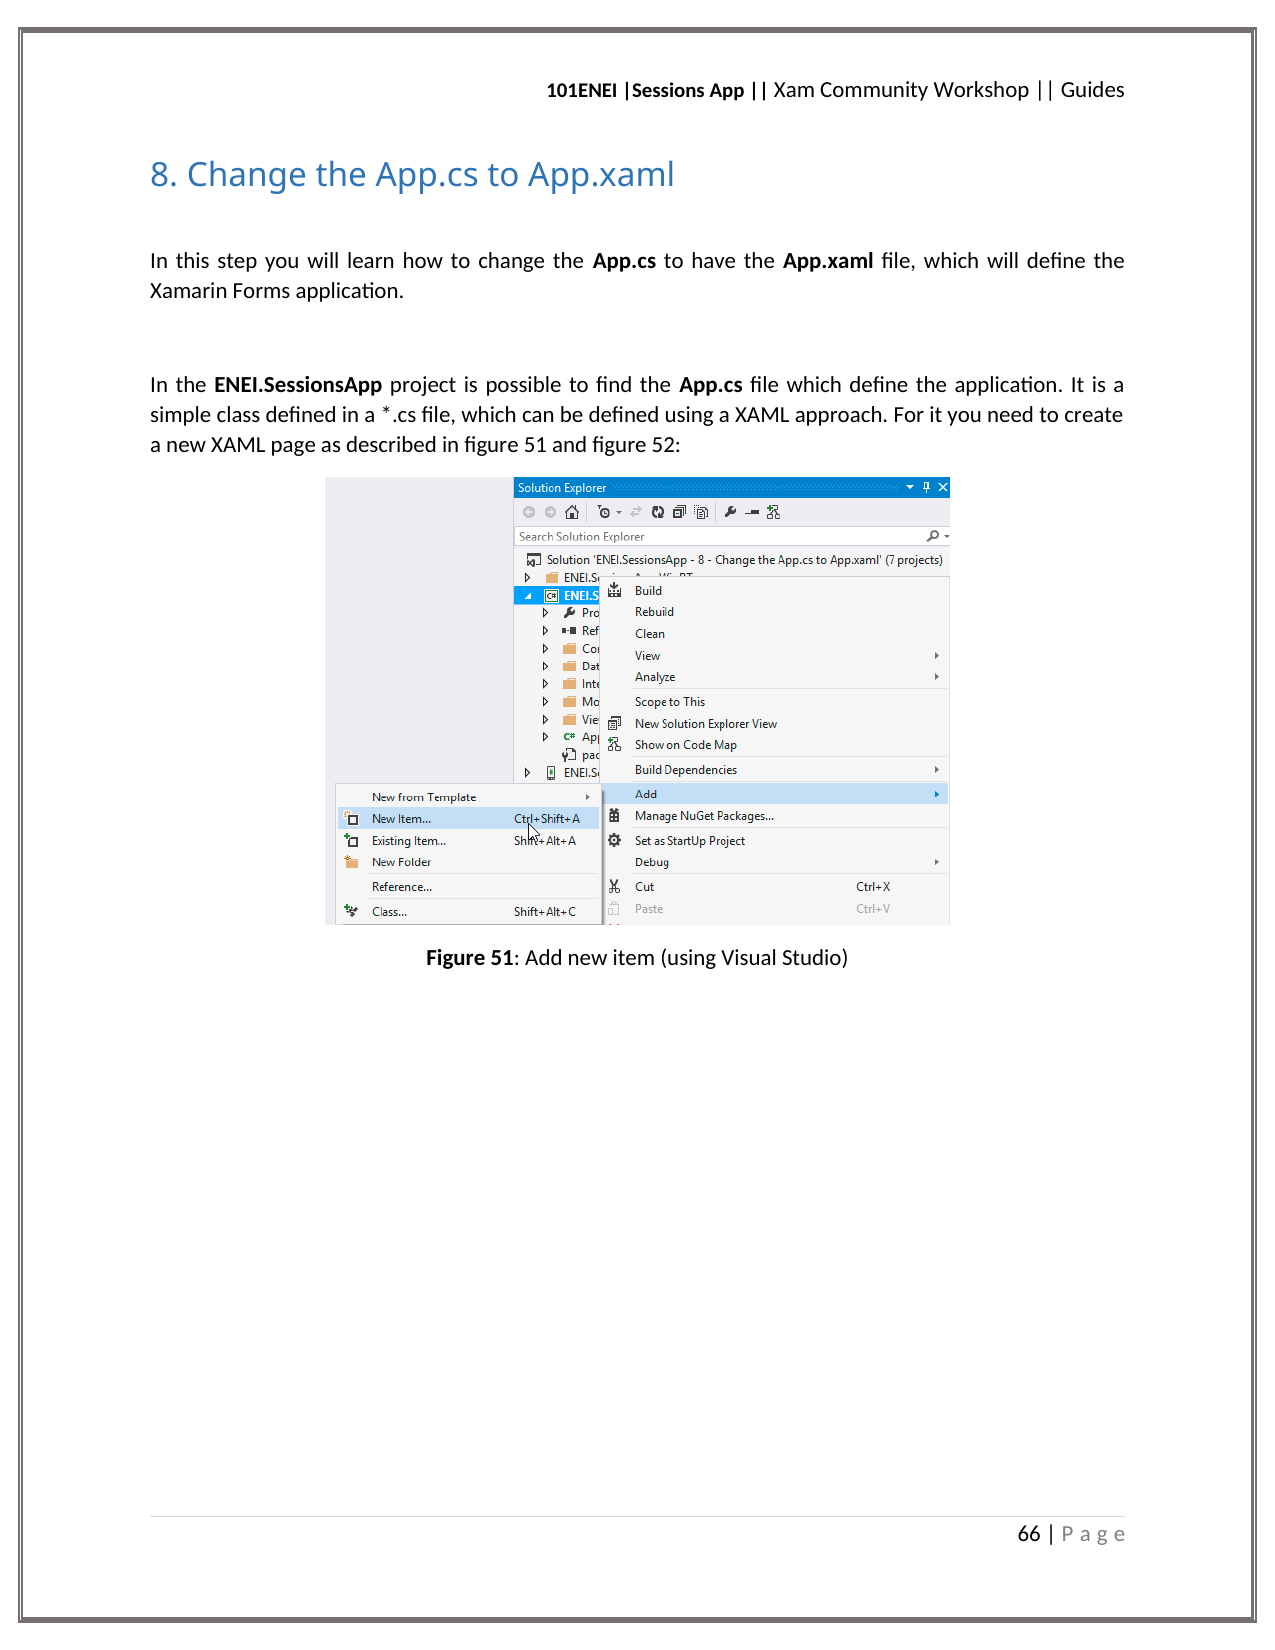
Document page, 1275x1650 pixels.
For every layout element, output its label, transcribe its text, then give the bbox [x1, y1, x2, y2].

text In the ENEI.SessionsApp project is possible to find the App.cs file which define the application. It is a simple class defined in a *.cs file, which can be defined using a XAML approach. For it you need to create a new XAML page as described in figure 51 and figure 52: [150, 370, 1125, 459]
text In this step you will learn how to change the App.cs to have the App.xaml file, which will define the Xamarin Forms application. [150, 246, 1125, 304]
text Figure 51: Add new item (using Visual Studio) [150, 943, 1125, 971]
picture [325, 477, 950, 925]
subtitle 8. Change the App.cs to App.xaml [150, 150, 1125, 196]
